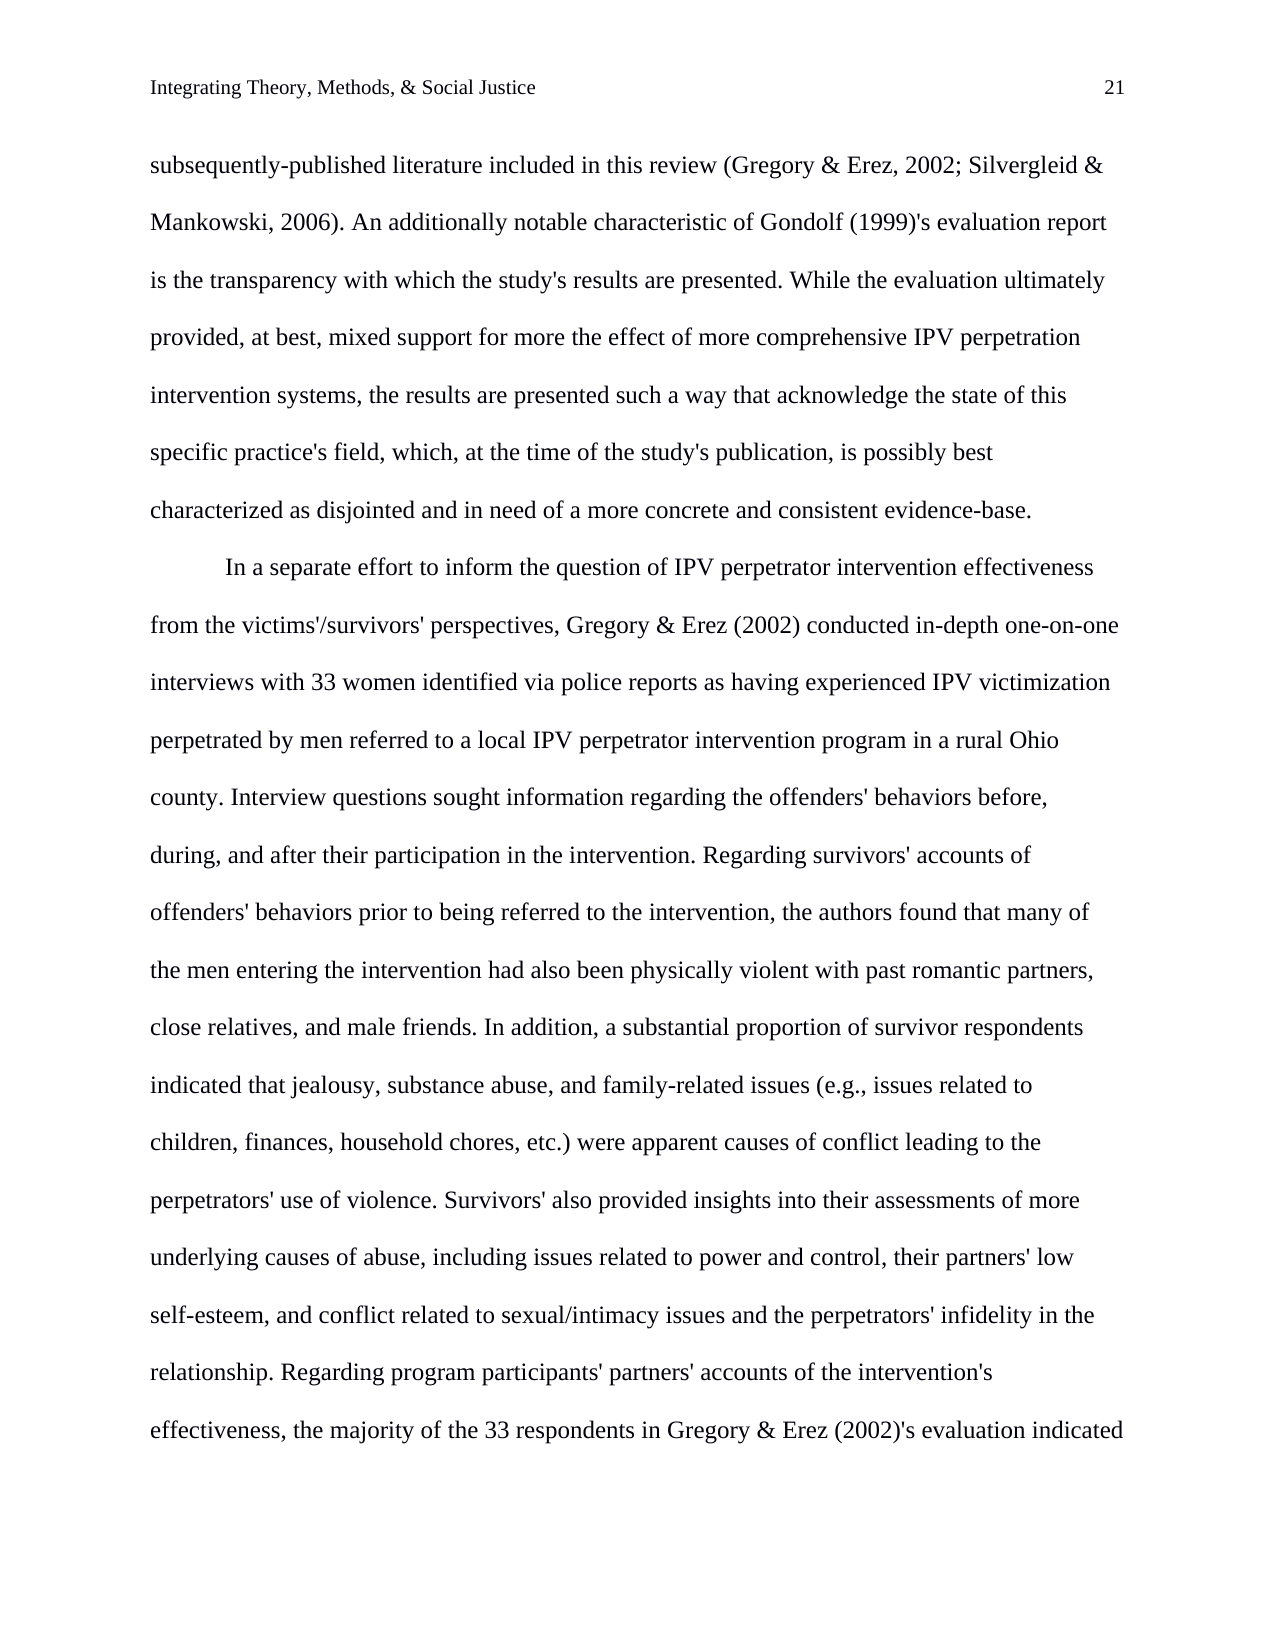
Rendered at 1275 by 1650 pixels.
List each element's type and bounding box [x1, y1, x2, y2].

text [150, 552, 1125, 1444]
text [150, 150, 1125, 524]
